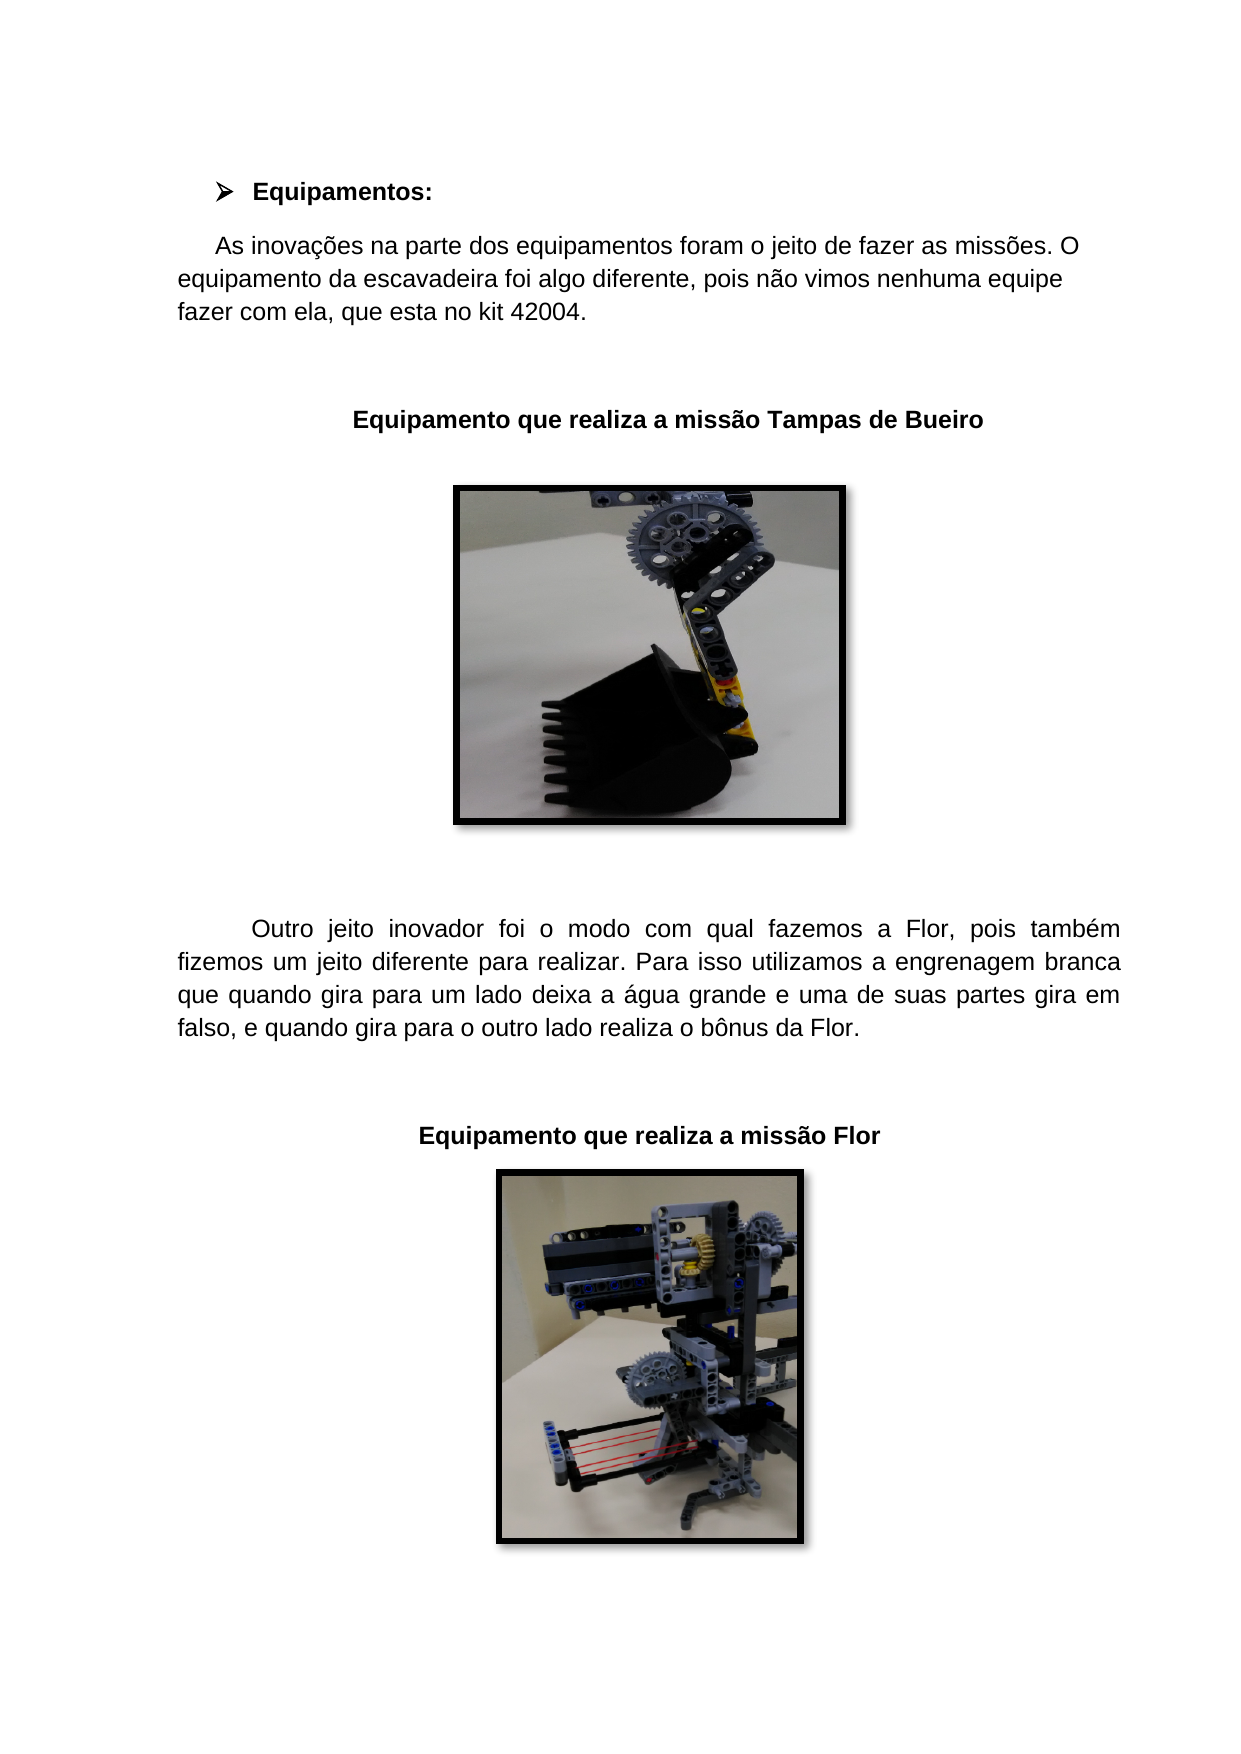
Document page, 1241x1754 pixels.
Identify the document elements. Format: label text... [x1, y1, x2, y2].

list Equipamentos: [215, 177, 1122, 206]
text Equipamento que realiza a missão Tampas de Bueiro [177, 405, 1122, 434]
picture [502, 1176, 797, 1538]
text Outro jeito inovador foi o modo com qual fazemos a Flor, pois também fizemos um jeito diferente para realizar. Para isso utilizamos a engrenagem branca que quando gira para um lado deixa a água grande e uma de suas partes gira em falso, e quando gira para o outro lado realiza o bônus da Flor. [177, 914, 1122, 1042]
picture [460, 491, 839, 818]
text Equipamento que realiza a missão Flor [177, 1121, 1122, 1150]
text As inovações na parte dos equipamentos foram o jeito de fazer as missões. O equipamento da escavadeira foi algo diferente, pois não vimos nenhuma equipe fazer com ela, que esta no kit 42004. [177, 231, 1122, 326]
